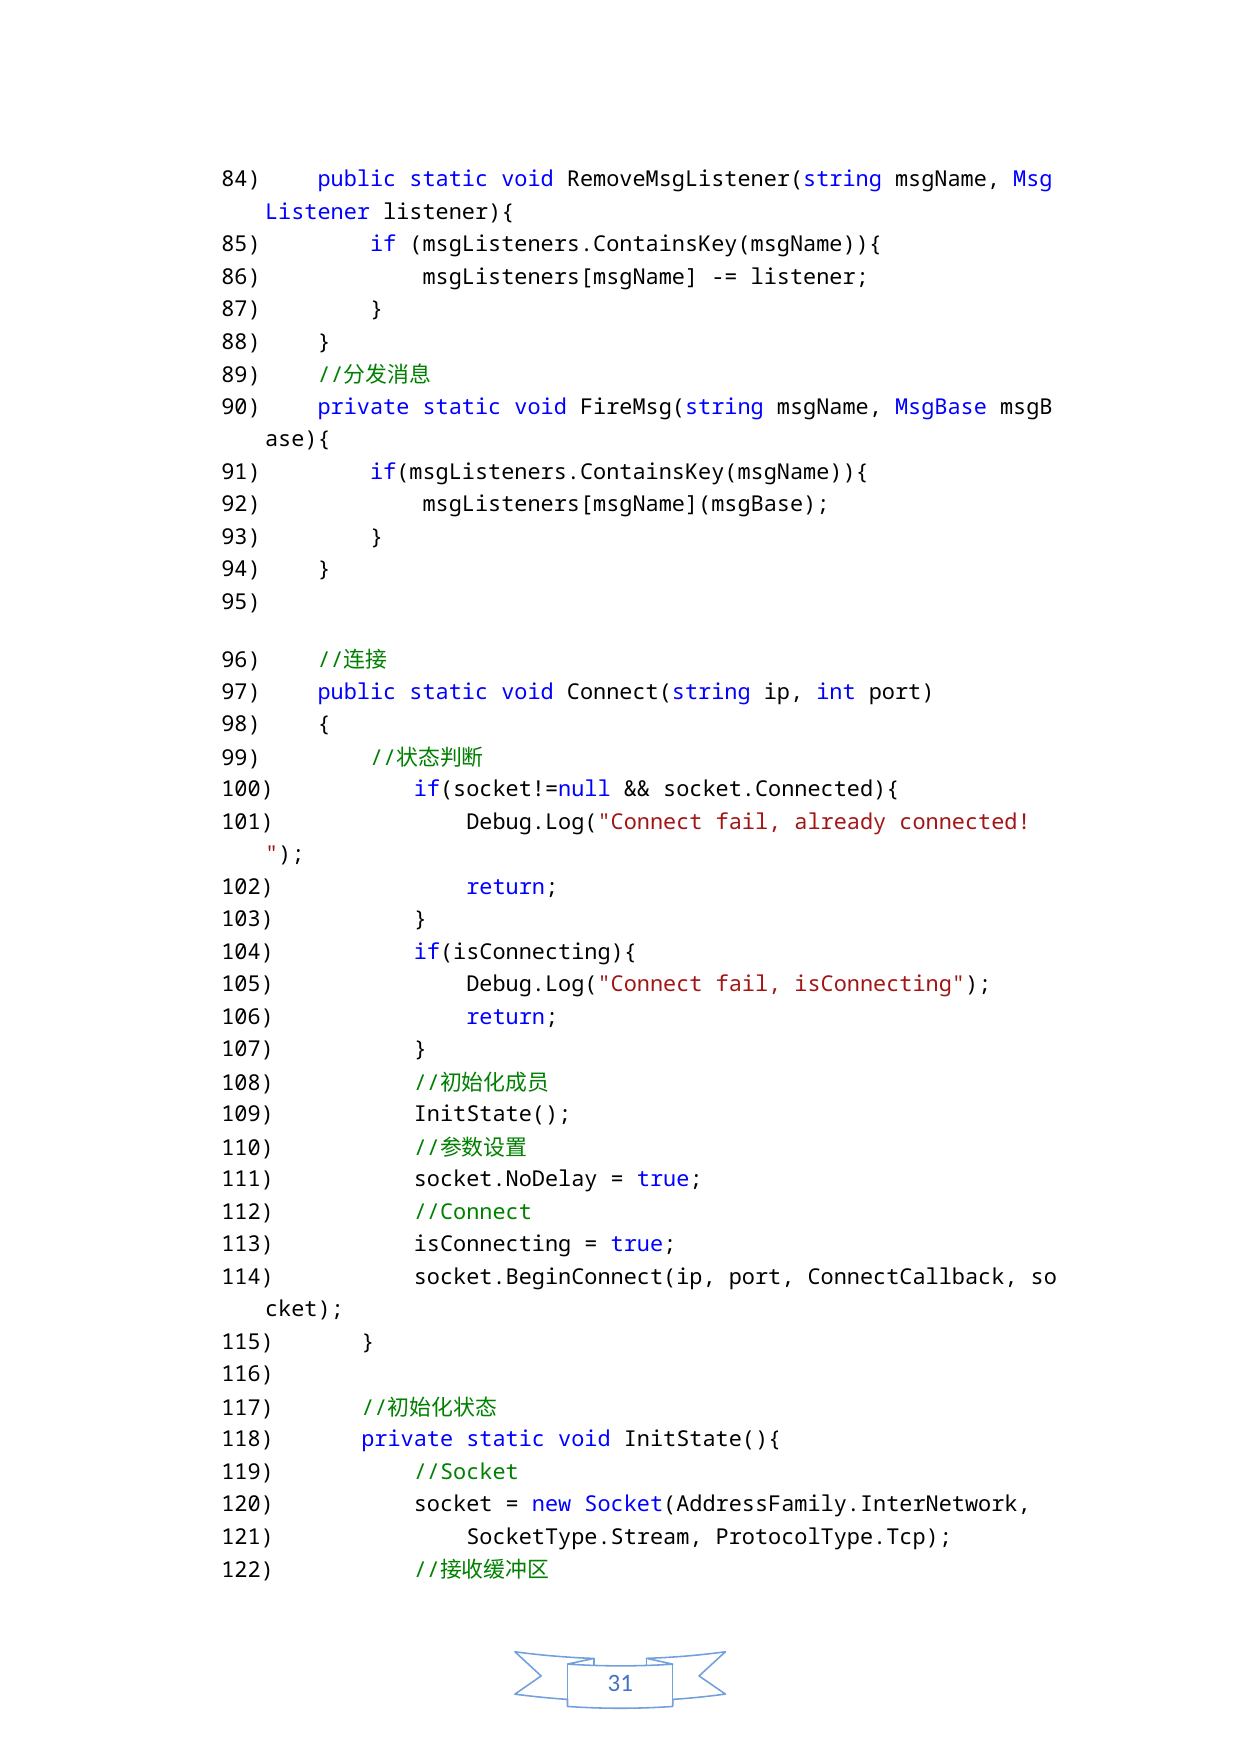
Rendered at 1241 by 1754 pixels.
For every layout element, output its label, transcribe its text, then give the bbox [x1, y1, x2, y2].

list } [221, 292, 1063, 324]
list //状态判断 [221, 739, 1063, 772]
list } [221, 1324, 1063, 1357]
list //参数设置 [221, 1129, 1063, 1162]
list //Socket [221, 1454, 1063, 1487]
list socket.BeginConnect(ip, port, ConnectCallback, socket); [221, 1259, 1063, 1324]
list private static void InitState(){ [221, 1422, 1063, 1454]
list msgListeners[msgName] -= listener; [221, 259, 1063, 292]
list private static void FireMsg(string msgName, MsgBase msgBase){ [221, 389, 1063, 454]
list if(isConnecting){ [221, 934, 1063, 967]
list } [221, 552, 1063, 584]
list isConnecting = true; [221, 1227, 1063, 1259]
list Debug.Log("Connect fail, isConnecting"); [221, 967, 1063, 999]
list msgListeners[msgName](msgBase); [221, 487, 1063, 519]
list if(msgListeners.ContainsKey(msgName)){ [221, 454, 1063, 487]
list InitState(); [221, 1097, 1063, 1129]
list //连接 [221, 642, 1063, 674]
list //初始化状态 [221, 1389, 1063, 1422]
list //Connect [221, 1194, 1063, 1227]
list if (msgListeners.ContainsKey(msgName)){ [221, 227, 1063, 259]
list } [221, 519, 1063, 552]
list //接收缓冲区 [221, 1552, 1063, 1584]
list public static void Connect(string ip, int port) [221, 674, 1063, 707]
list Debug.Log("Connect fail, already connected!"); [221, 804, 1063, 869]
list socket.NoDelay = true; [221, 1162, 1063, 1194]
list return; [221, 999, 1063, 1032]
list //初始化成员 [221, 1064, 1063, 1097]
list { [221, 707, 1063, 739]
list SocketType.Stream, ProtocolType.Tcp); [221, 1519, 1063, 1552]
list return; [221, 869, 1063, 902]
list public static void RemoveMsgListener(string msgName, MsgListener listener){ [221, 162, 1063, 227]
list } [221, 1032, 1063, 1064]
list socket = new Socket(AddressFamily.InterNetwork, [221, 1487, 1063, 1519]
list } [221, 324, 1063, 357]
list //分发消息 [221, 357, 1063, 389]
list if(socket!=null && socket.Connected){ [221, 772, 1063, 804]
list } [221, 902, 1063, 934]
